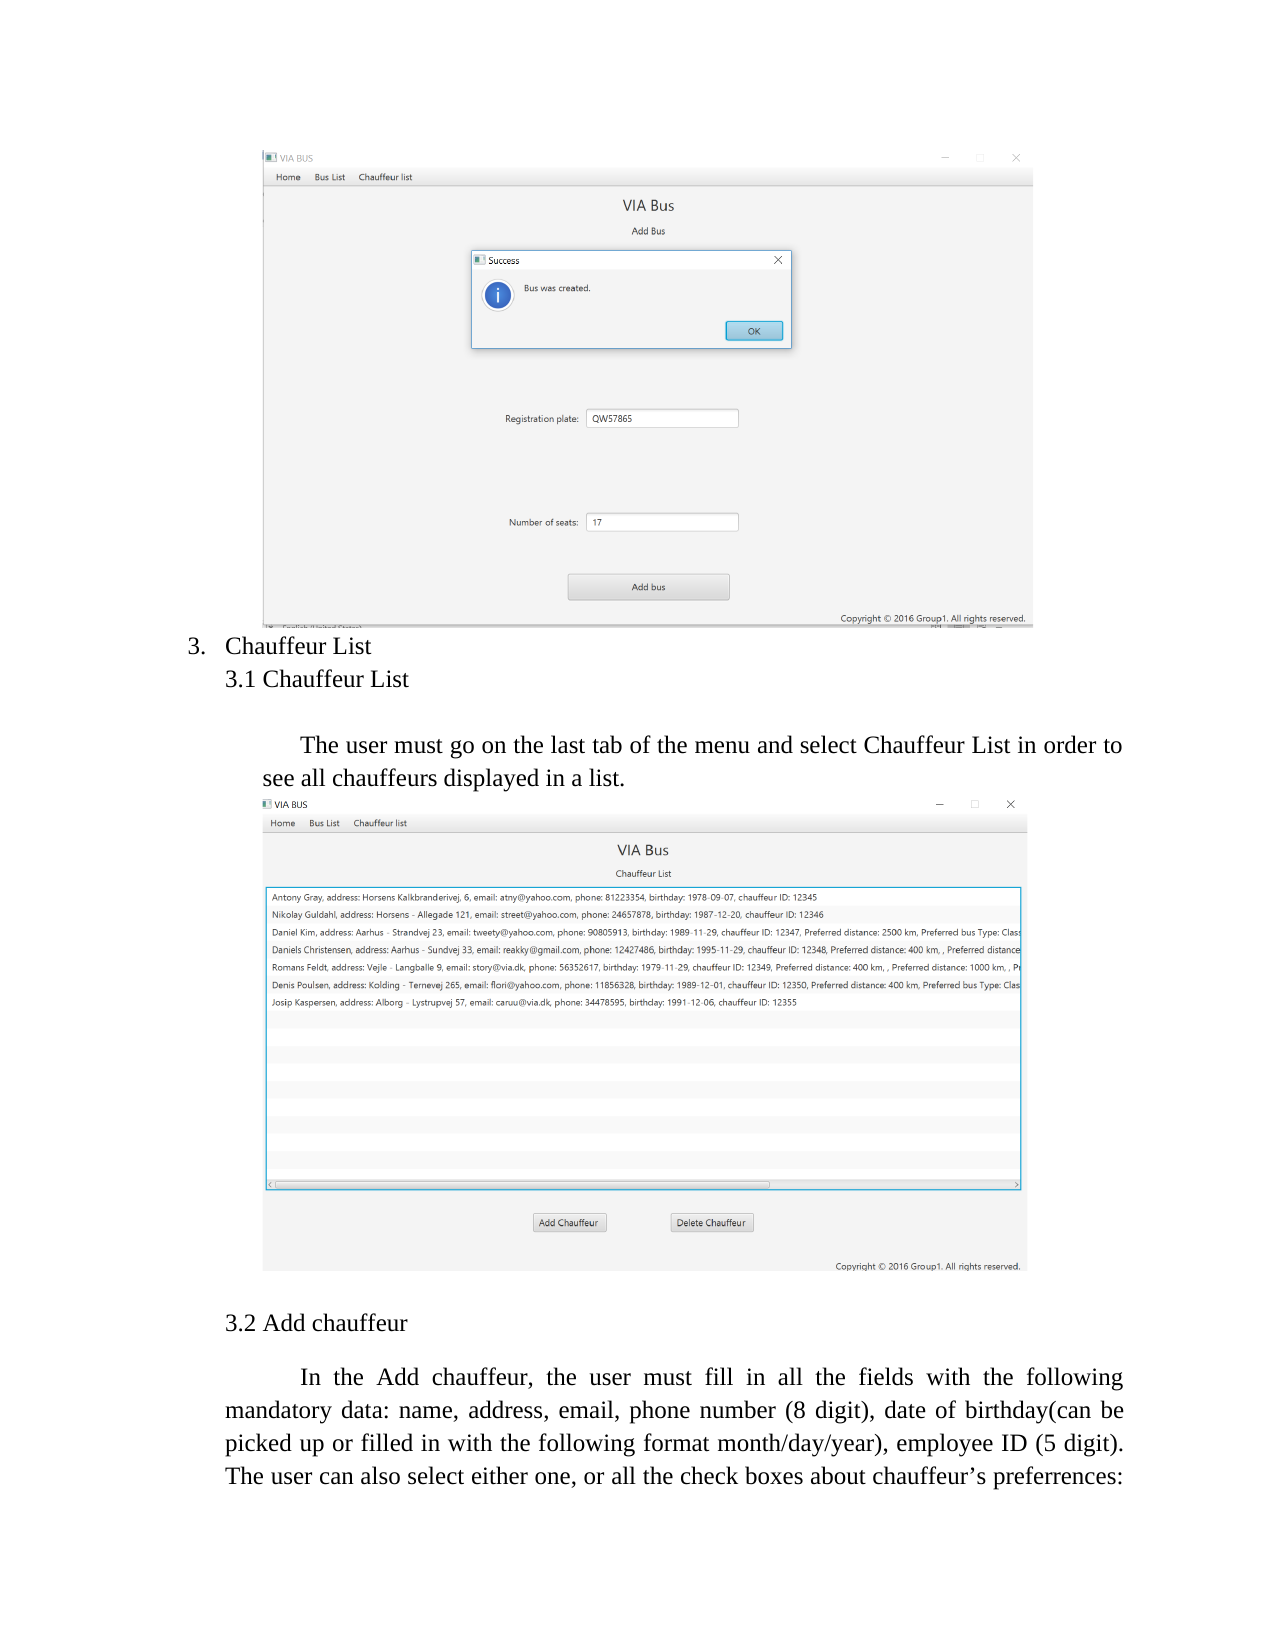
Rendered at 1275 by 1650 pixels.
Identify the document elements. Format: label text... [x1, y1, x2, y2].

picture [262, 150, 1034, 628]
list Chauffeur List [187, 631, 1125, 660]
list The user must go on the last tab of the menu and select Chauffeur List in order to see all chauffeurs displayed in a list. [262, 730, 1125, 792]
list Chauffeur List [225, 664, 1125, 693]
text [225, 1362, 1125, 1489]
list Add chauffeur [225, 1308, 1125, 1337]
picture [262, 796, 1028, 1271]
